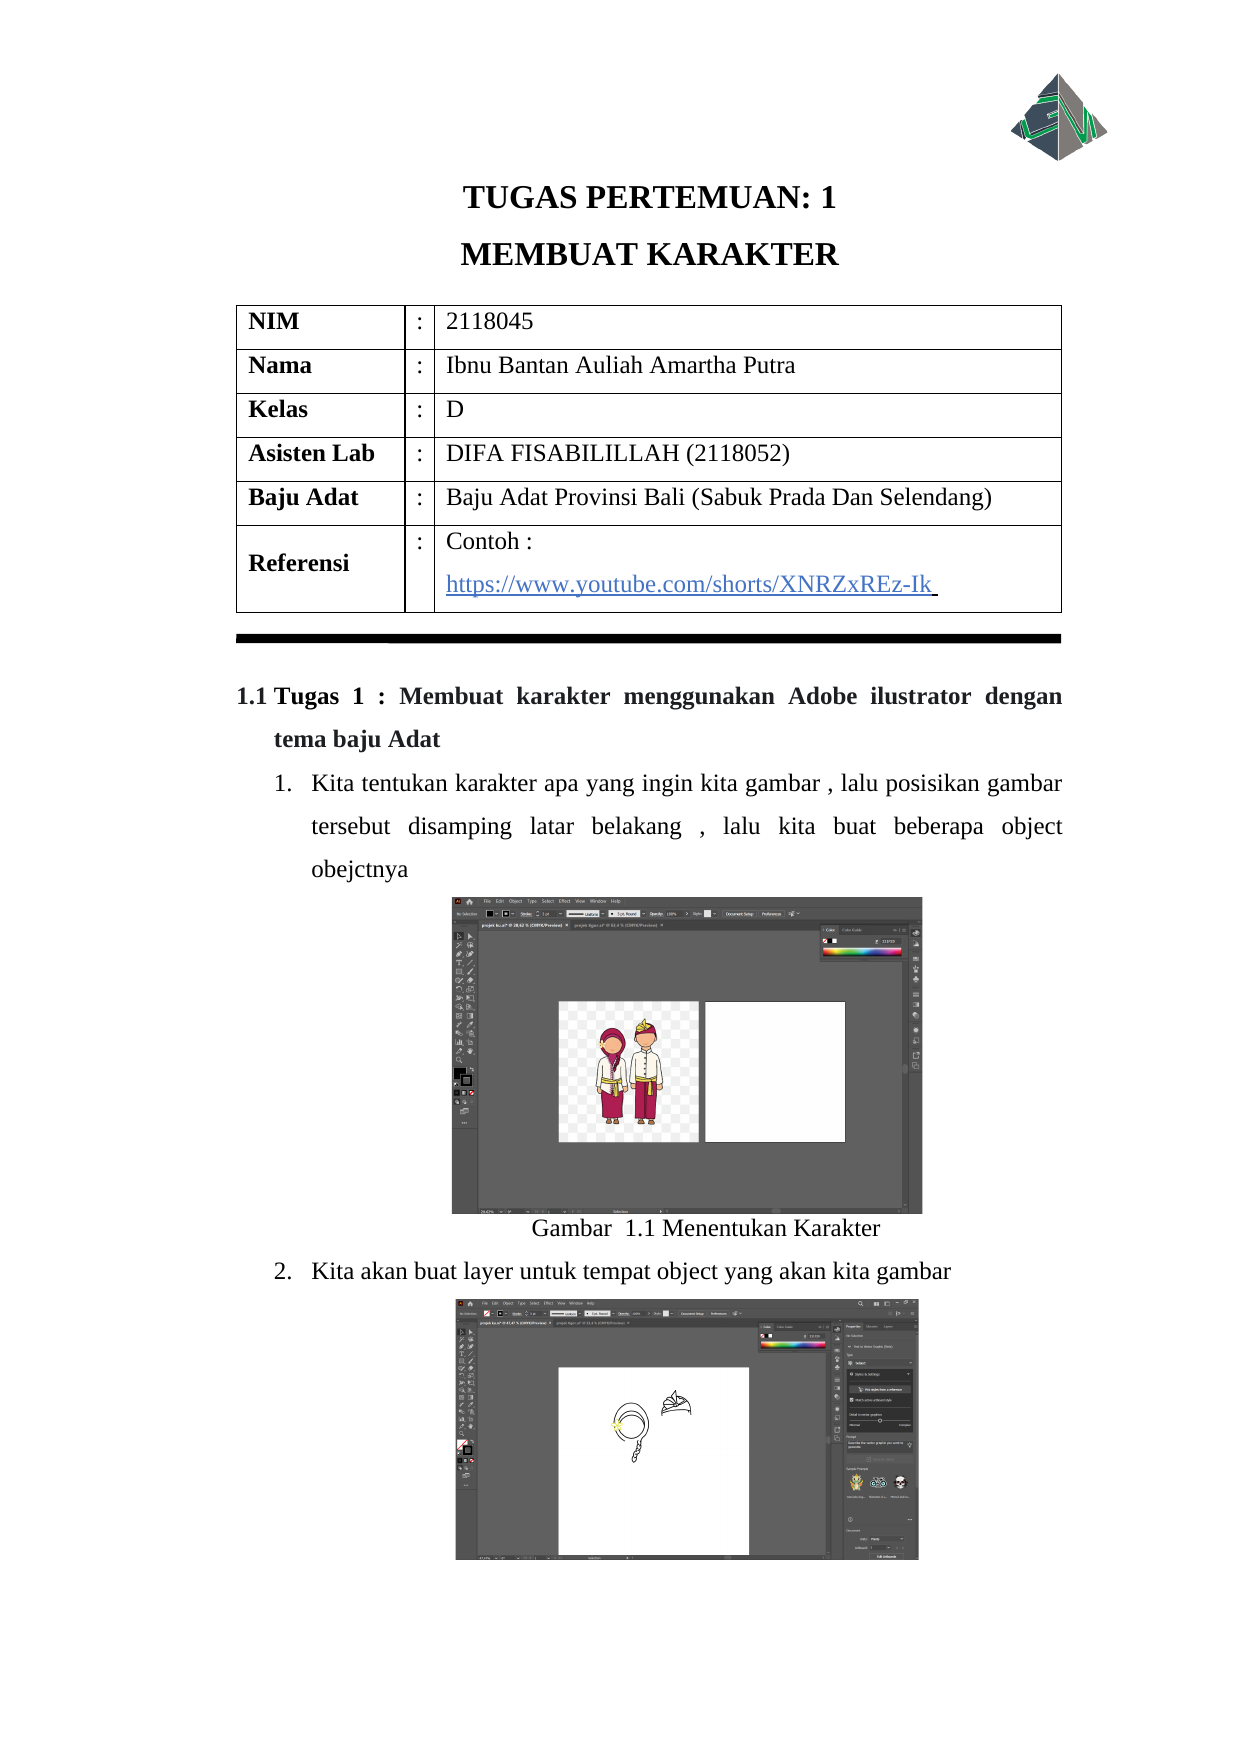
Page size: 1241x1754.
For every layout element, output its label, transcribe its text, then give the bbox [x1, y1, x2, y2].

table_cell : [406, 438, 434, 481]
table_cell D [435, 394, 1061, 437]
picture [455, 1299, 919, 1560]
table_cell Ibnu Bantan Auliah Amartha Putra [435, 350, 1061, 393]
table_header 2118045 [435, 306, 1061, 349]
table_cell DIFA FISABILILLAH (2118052) [435, 438, 1061, 481]
list Kita akan buat layer untuk tempat object yang akan kita gambar [274, 1256, 1063, 1285]
table_cell : [406, 526, 434, 612]
table_cell Contoh : https://www.youtube.com/shorts/XNRZxREz-Ik [435, 526, 1061, 612]
subtitle 1.1 Menentukan Karakter [349, 1213, 1063, 1242]
subtitle 1 MEMBUAT KARAKTER [236, 177, 1063, 273]
table_cell : [406, 482, 434, 525]
table_cell Asisten Lab [237, 438, 404, 481]
picture [451, 897, 923, 1214]
table_cell Nama [237, 350, 404, 393]
table_header NIM [237, 306, 404, 349]
table_cell : [406, 350, 434, 393]
picture [1010, 73, 1108, 161]
table_cell Referensi [237, 526, 404, 612]
table_cell Baju Adat Provinsi Bali (Sabuk Prada Dan Selendang) [435, 482, 1061, 525]
table_header : [406, 306, 434, 349]
subtitle Tugas 1 : Membuat karakter menggunakan Adobe ilustrator dengan tema baju Adat [236, 626, 1063, 753]
list Kita tentukan karakter apa yang ingin kita gambar , lalu posisikan gambar tersebut disamping latar belakang , lalu kita buat beberapa object obejctnya [274, 768, 1063, 883]
table_cell Baju Adat [237, 482, 404, 525]
table_cell Kelas [237, 394, 404, 437]
table_cell : [406, 394, 434, 437]
